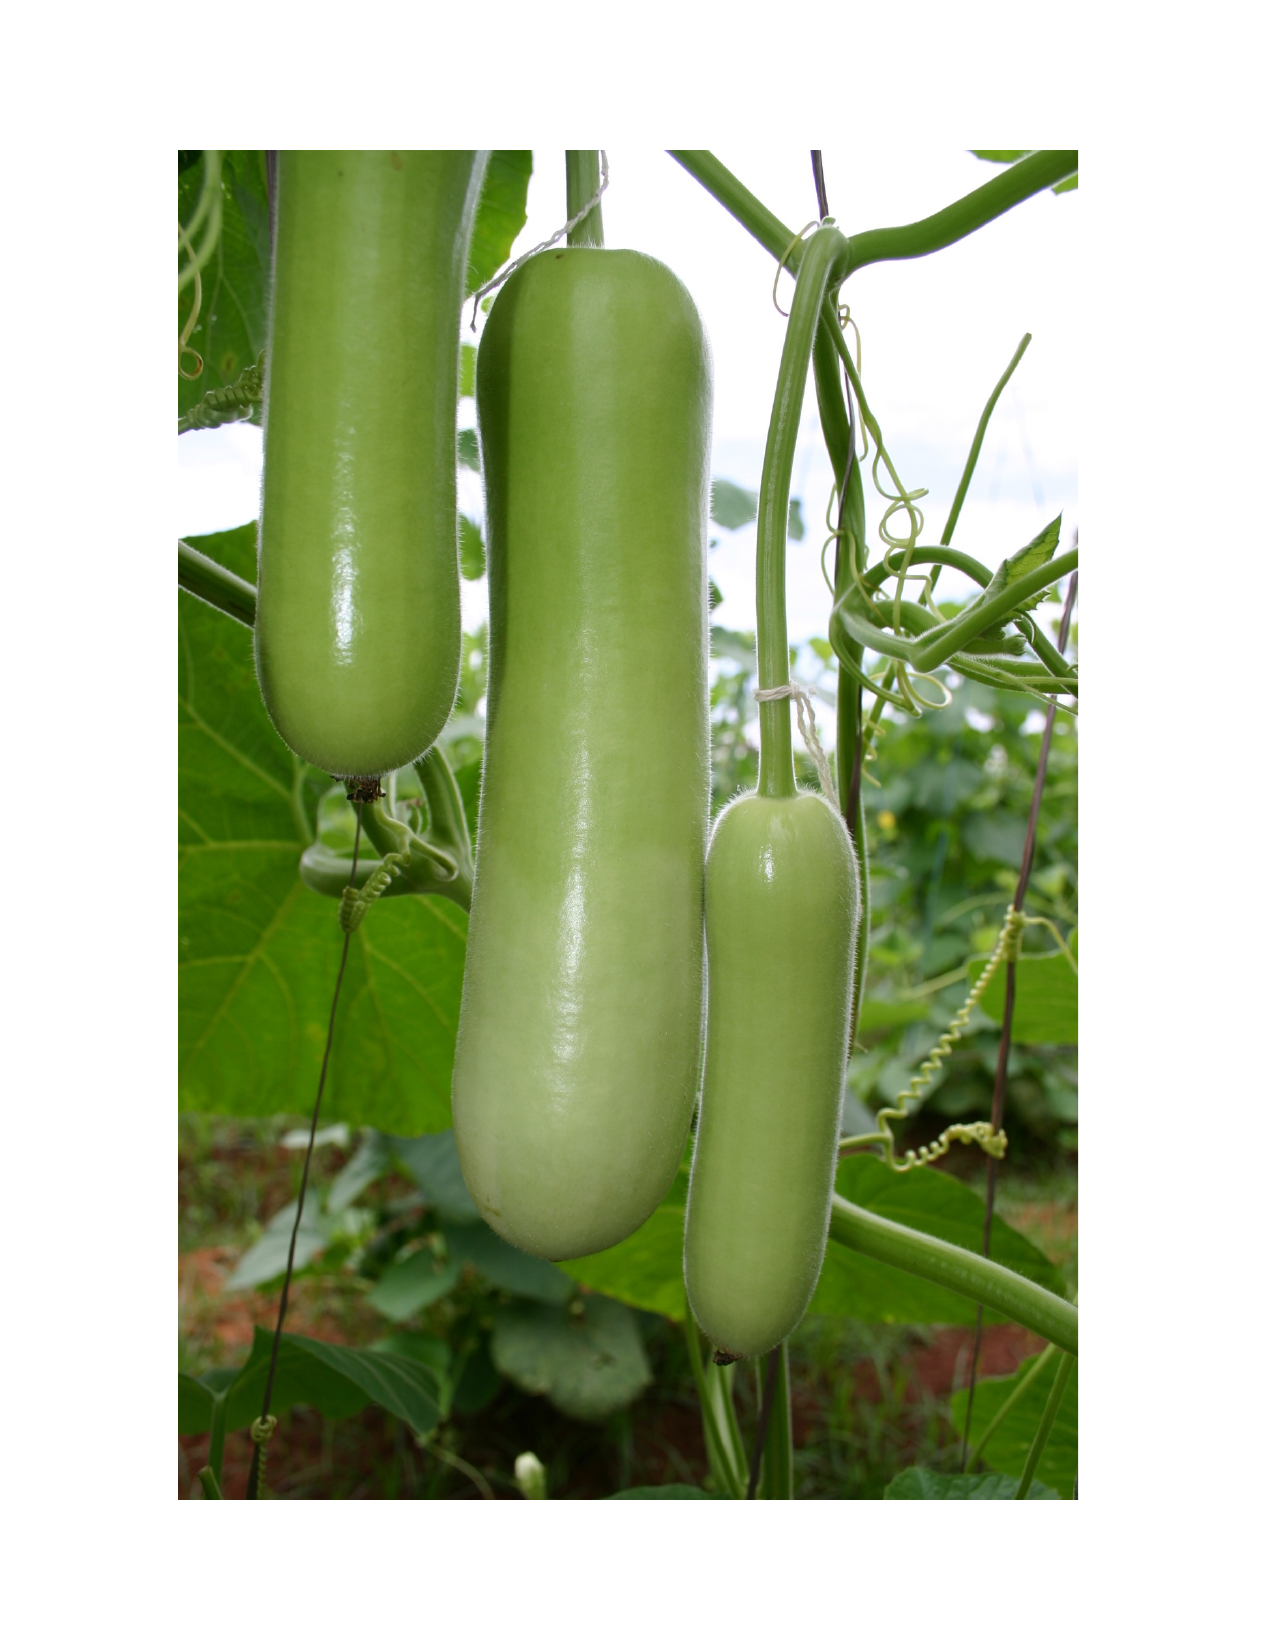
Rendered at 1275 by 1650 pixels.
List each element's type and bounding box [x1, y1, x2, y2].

picture [178, 150, 1079, 1500]
